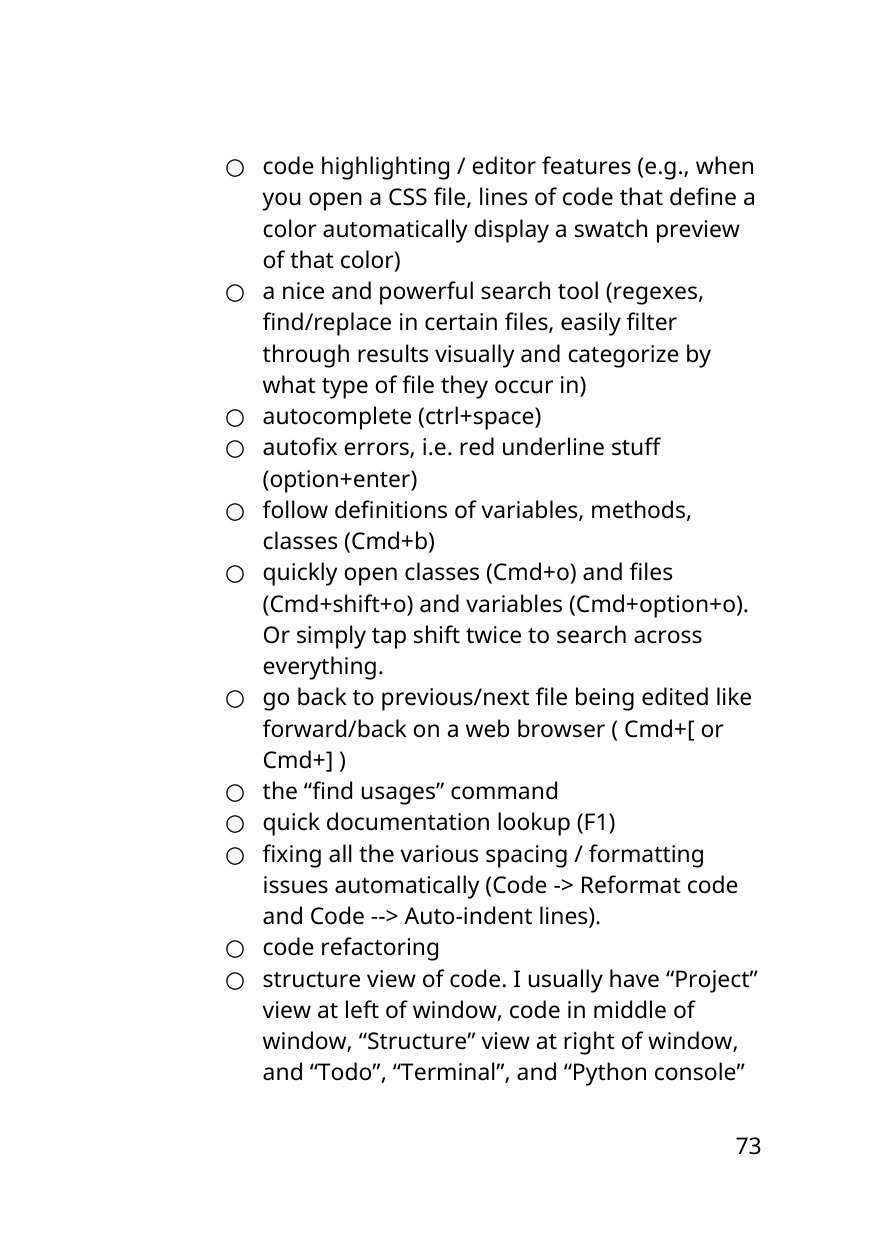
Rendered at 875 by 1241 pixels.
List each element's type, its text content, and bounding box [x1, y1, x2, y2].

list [225, 962, 762, 1087]
list a nice and powerful search tool (regexes, find/replace in certain files, easily filter through results visually and categorize by what type of file they occur in) [225, 275, 762, 400]
list autofix errors, i.e. red underline stuff (option+enter) [225, 431, 762, 494]
list code refactoring [225, 931, 762, 962]
list quickly open classes (Cmd+o) and files (Cmd+shift+o) and variables (Cmd+option+o). Or simply tap shift twice to search across everything. [225, 556, 762, 681]
list quick documentation lookup (F1) [225, 806, 762, 837]
list follow definitions of variables, methods, classes (Cmd+b) [225, 494, 762, 556]
list the “find usages” command [225, 775, 762, 806]
list code highlighting / editor features (e.g., when you open a CSS file, lines of code that define a color automatically display a swatch preview of that color) [225, 150, 762, 275]
list go back to previous/next file being edited like forward/back on a web browser ( Cmd+[ or Cmd+] ) [225, 681, 762, 775]
list autocomplete (ctrl+space) [225, 400, 762, 431]
list fixing all the various spacing / formatting issues automatically (Code -> Reformat code and Code --> Auto-indent lines). [225, 837, 762, 931]
